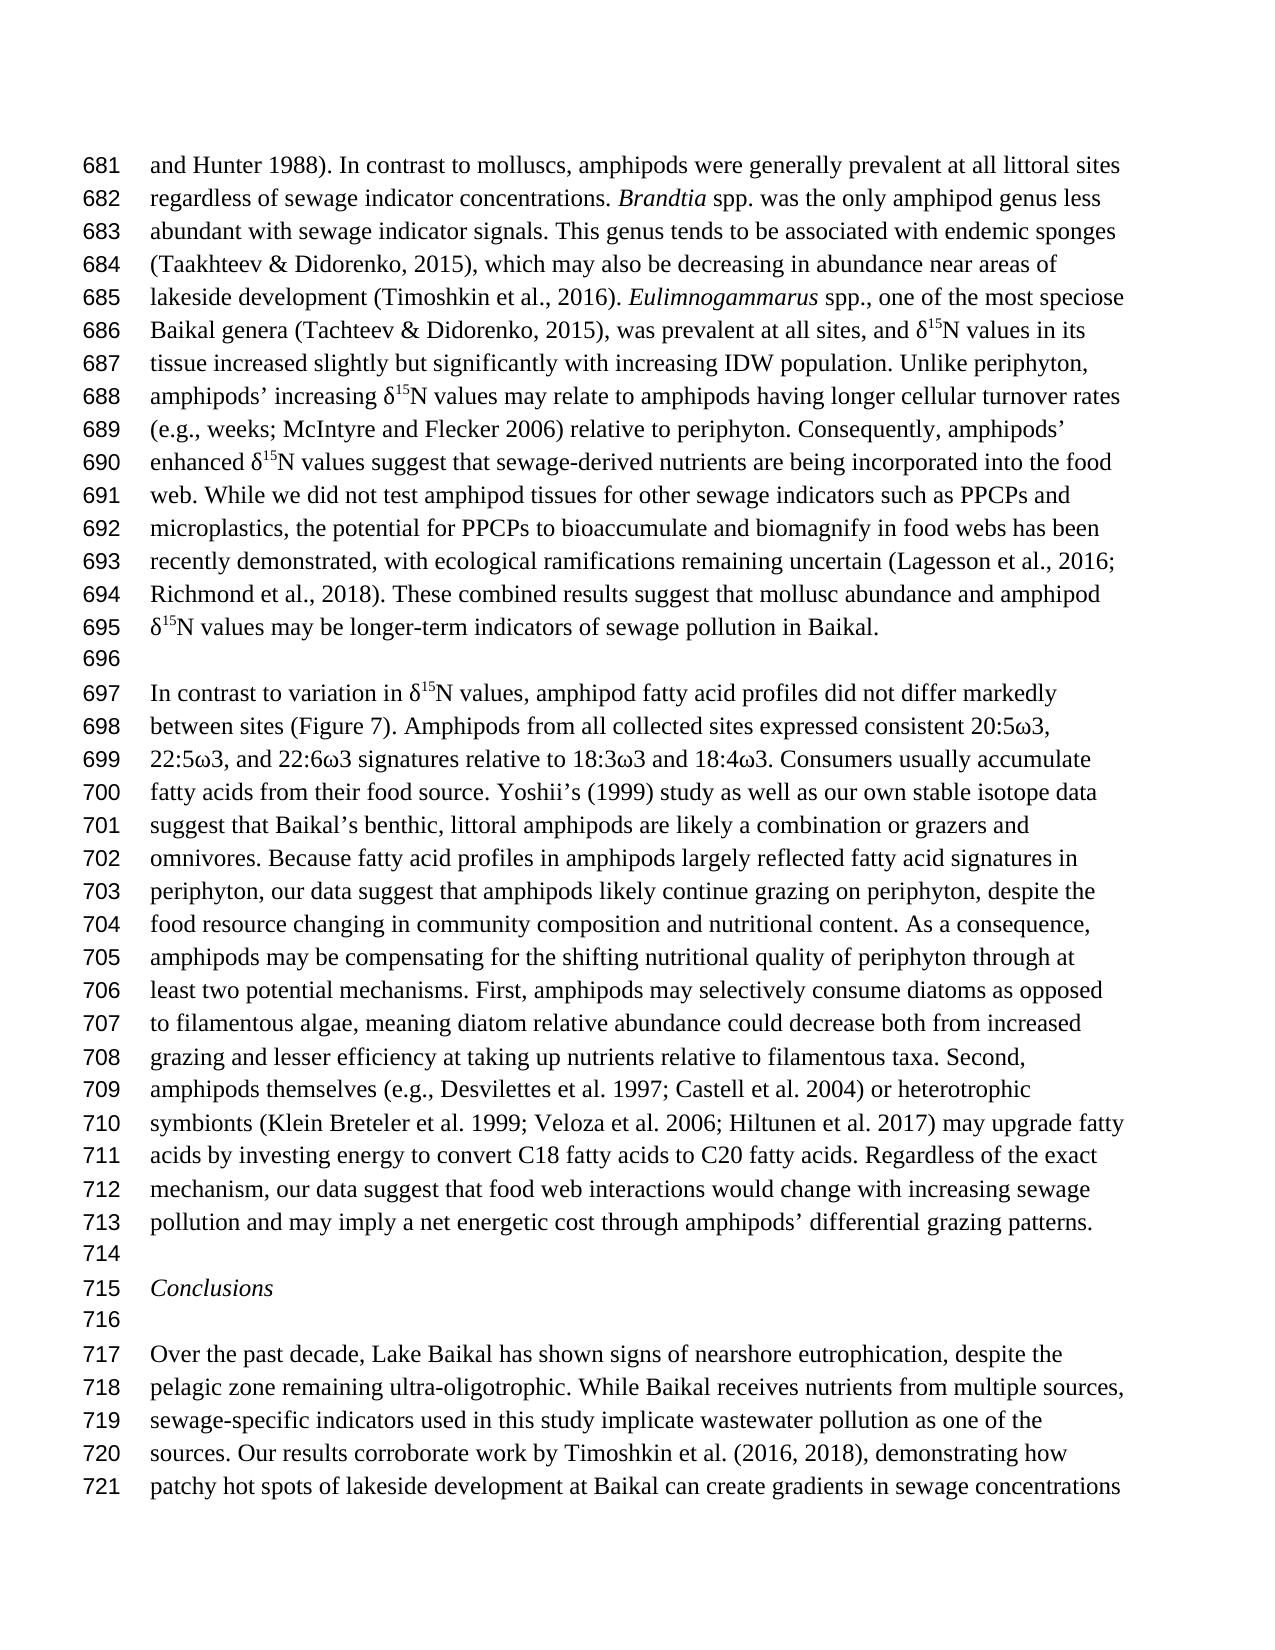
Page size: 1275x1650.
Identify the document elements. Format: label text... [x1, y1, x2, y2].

text Conclusions [150, 1273, 1125, 1301]
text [150, 150, 1125, 641]
text In contrast to variation in δ15N values, amphipod fatty acid profiles did not differ markedly between sites (Figure 7). Amphipods from all collected sites expressed consistent 20:5ω3, 22:5ω3, and 22:6ω3 signatures relative to 18:3ω3 and 18:4ω3. Consumers usually accumulate fatty acids from their food source. Yoshii’s (1999) study as well as our own stable isotope data suggest that Baikal’s benthic, littoral amphipods are likely a combination or grazers and omnivores. Because fatty acid profiles in amphipods largely reflected fatty acid signatures in periphyton, our data suggest that amphipods likely continue grazing on periphyton, despite the food resource changing in community composition and nutritional content. As a consequence, amphipods may be compensating for the shifting nutritional quality of periphyton through at least two potential mechanisms. First, amphipods may selectively consume diatoms as opposed to filamentous algae, meaning diatom relative abundance could decrease both from increased grazing and lesser efficiency at taking up nutrients relative to filamentous taxa. Second, amphipods themselves (e.g., Desvilettes et al. 1997; Castell et al. 2004) or heterotrophic symbionts (Klein Breteler et al. 1999; Veloza et al. 2006; Hiltunen et al. 2017) may upgrade fatty acids by investing energy to convert C18 fatty acids to C20 fatty acids. Regardless of the exact mechanism, our data suggest that food web interactions would change with increasing sewage pollution and may imply a net energetic cost through amphipods’ differential grazing patterns. [150, 678, 1125, 1235]
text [150, 1339, 1125, 1499]
